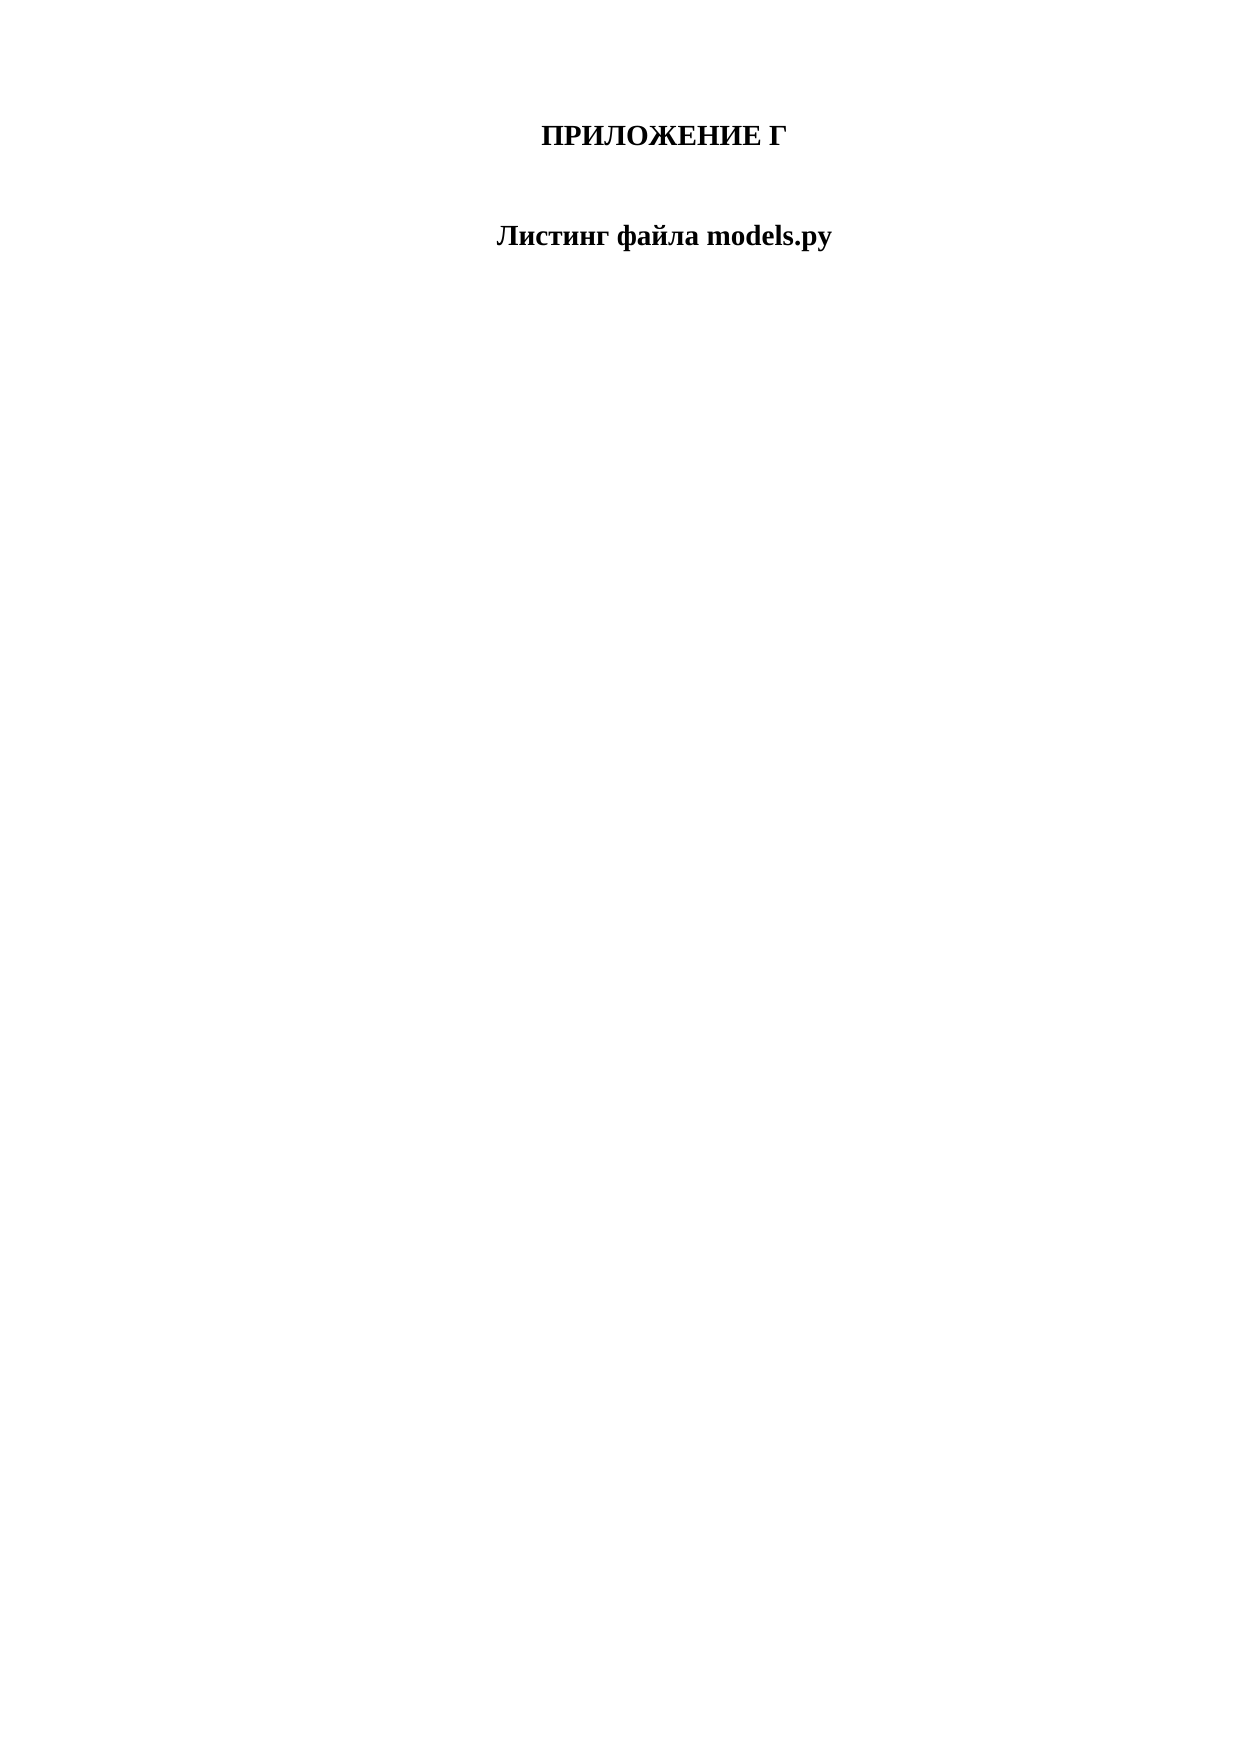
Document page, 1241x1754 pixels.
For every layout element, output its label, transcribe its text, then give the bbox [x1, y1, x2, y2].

text Листинг файла models.py [177, 218, 1152, 252]
text Приложение г [177, 118, 1152, 152]
